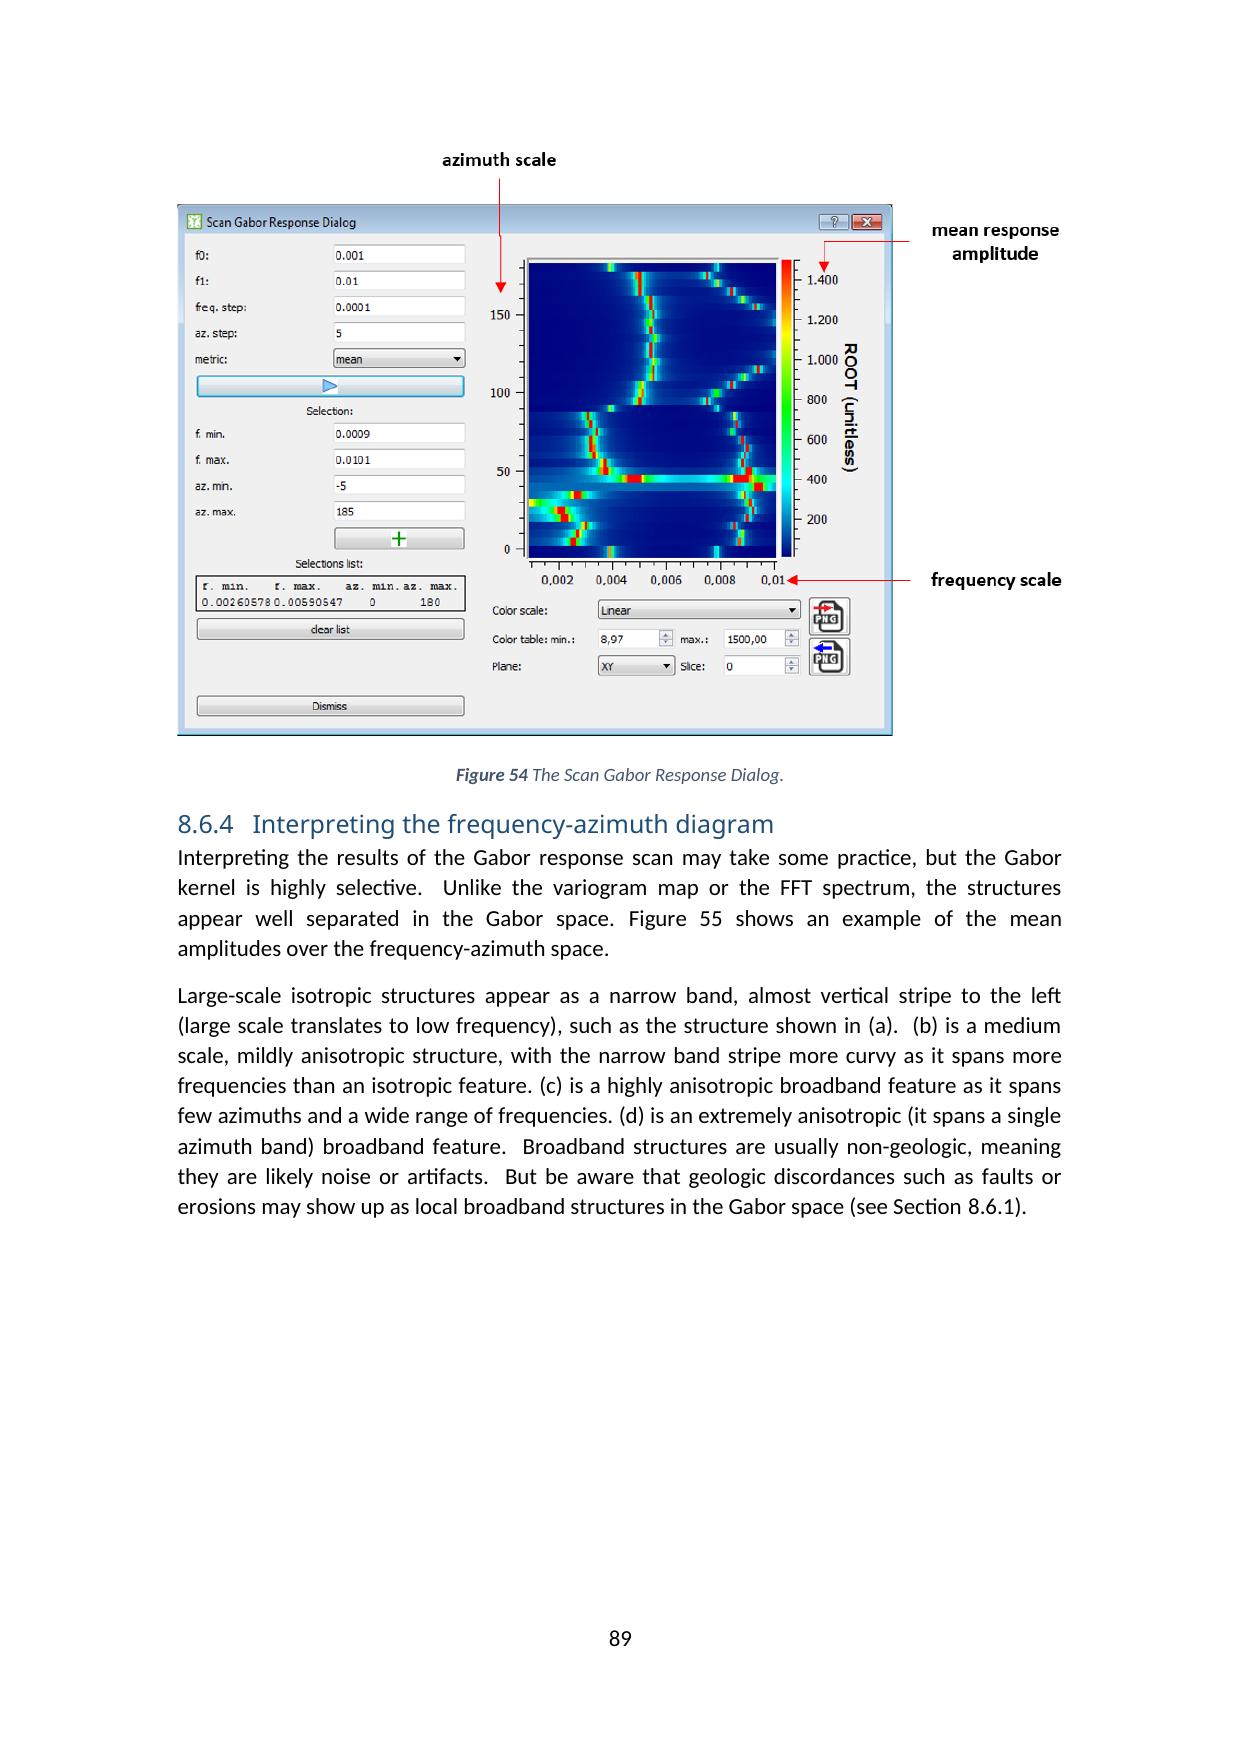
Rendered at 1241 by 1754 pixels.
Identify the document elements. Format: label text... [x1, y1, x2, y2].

picture [177, 147, 1063, 744]
text Figure 54 The Scan Gabor Response Dialog. [177, 763, 1063, 786]
subtitle Interpreting the frequency-azimuth diagram [177, 807, 1063, 841]
text Interpreting the results of the Gabor response scan may take some practice, but the Gabor kernel is highly selective. Unlike the variogram map or the FFT spectrum, the structures appear well separated in the Gabor space. Figure 55 shows an example of the mean amplitudes over the frequency-azimuth space. [177, 843, 1063, 962]
text Large-scale isotropic structures appear as a narrow band, almost vertical stripe to the left (large scale translates to low frequency), such as the structure shown in (a). (b) is a medium scale, mildly anisotropic structure, with the narrow band stripe more curvy as it spans more frequencies than an isotropic feature. (c) is a highly anisotropic broadband feature as it spans few azimuths and a wide range of frequencies. (d) is an extremely anisotropic (it spans a single azimuth band) broadband feature. Broadband structures are usually non-geologic, meaning they are likely noise or artifacts. But be aware that geologic discordances such as faults or erosions may show up as local broadband structures in the Gabor space (see Section 8.6.1). [177, 981, 1063, 1220]
